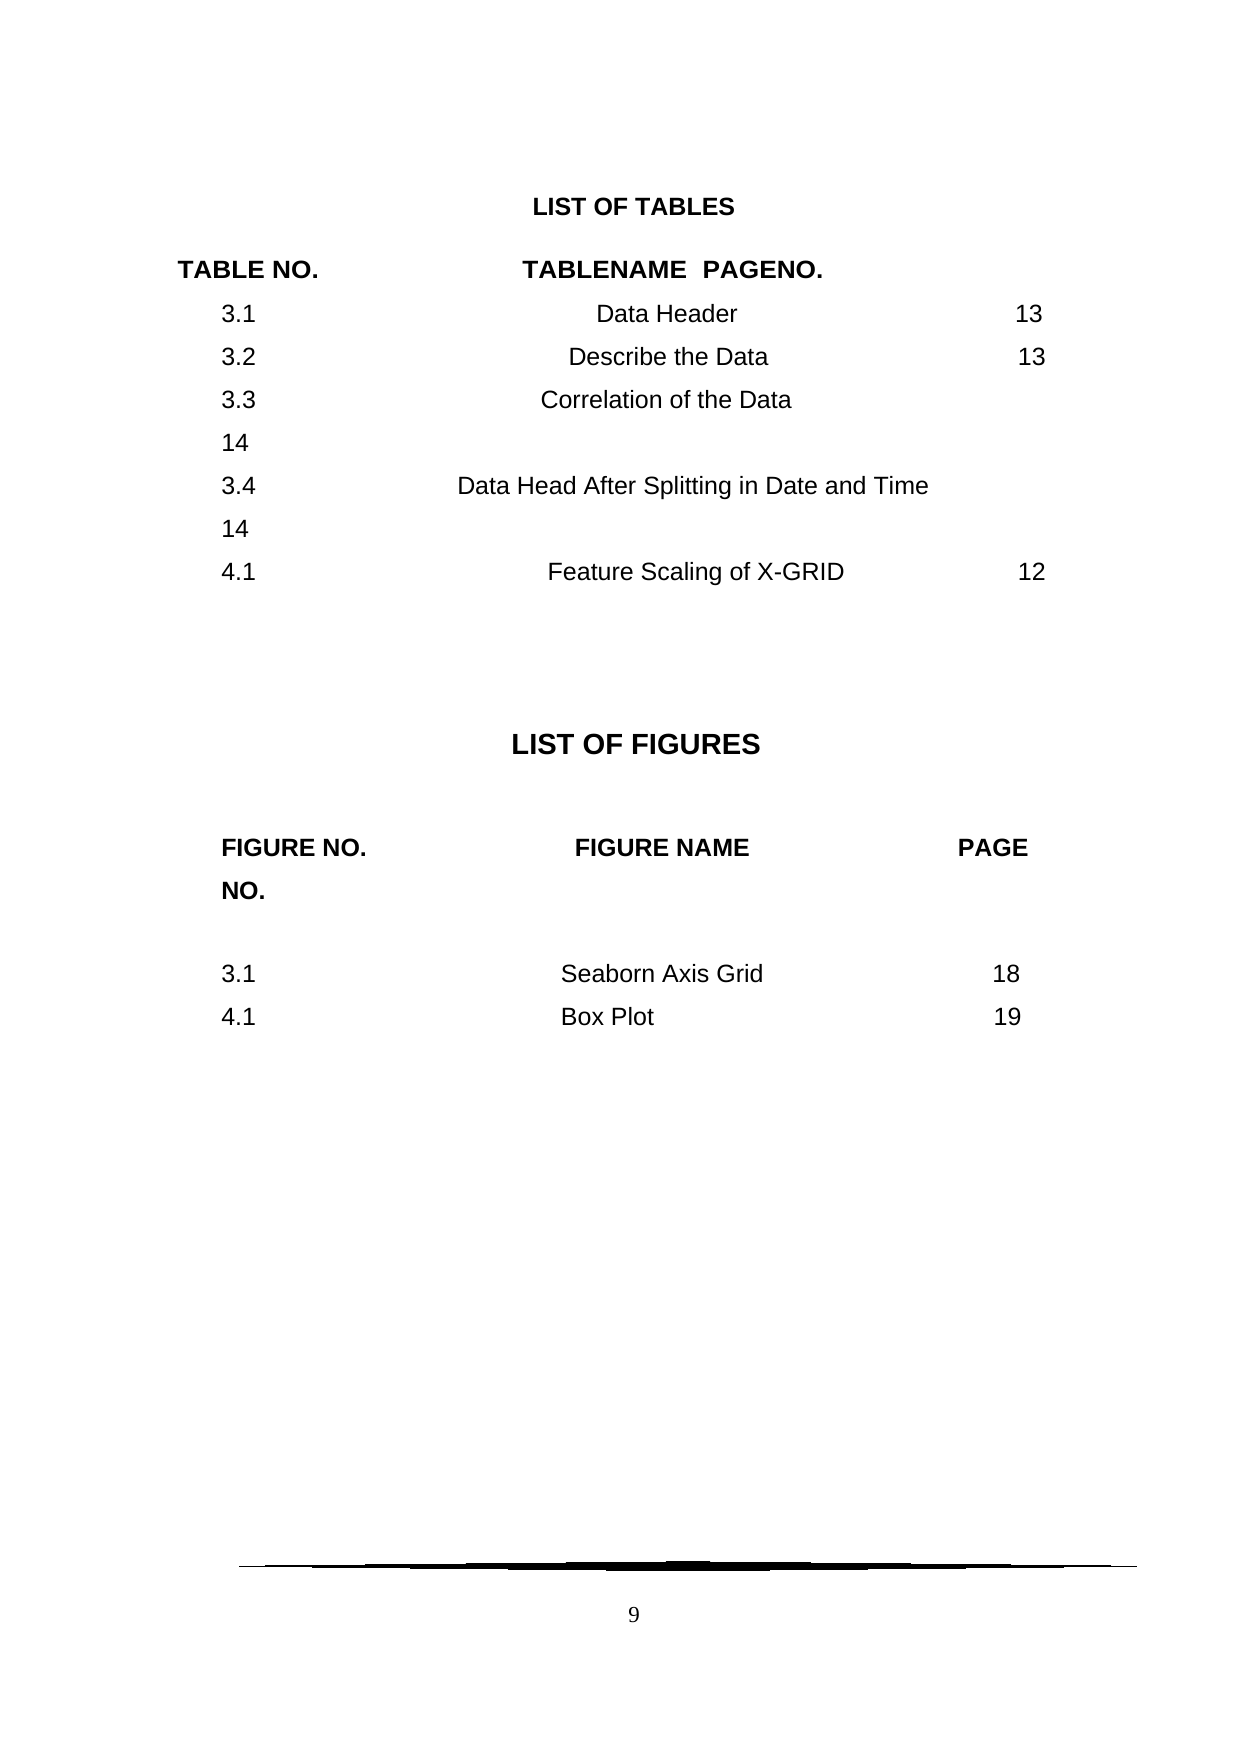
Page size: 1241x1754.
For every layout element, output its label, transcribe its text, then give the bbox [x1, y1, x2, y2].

text 4.1 Feature Scaling of X-GRID 12 [221, 557, 1046, 586]
text 3.1 Seaborn Axis Grid 18 [221, 959, 1046, 988]
subtitle TABLE NO. TABLENAME PAGENO. [177, 255, 1046, 284]
text 3.3 Correlation of the Data 14 [221, 385, 1046, 457]
text 3.1 Data Header 13 [221, 298, 1046, 327]
subtitle LIST OF FIGURES [252, 727, 882, 760]
text LIST OF TABLES [221, 192, 1046, 221]
text FIGURE NO. FIGURE NAME PAGE NO. [221, 833, 1046, 905]
text 3.2 Describe the Data 13 [221, 342, 1046, 370]
text 3.4 Data Head After Splitting in Date and Time 14 [221, 471, 1046, 543]
text 4.1 Box Plot 19 [221, 1002, 1046, 1031]
